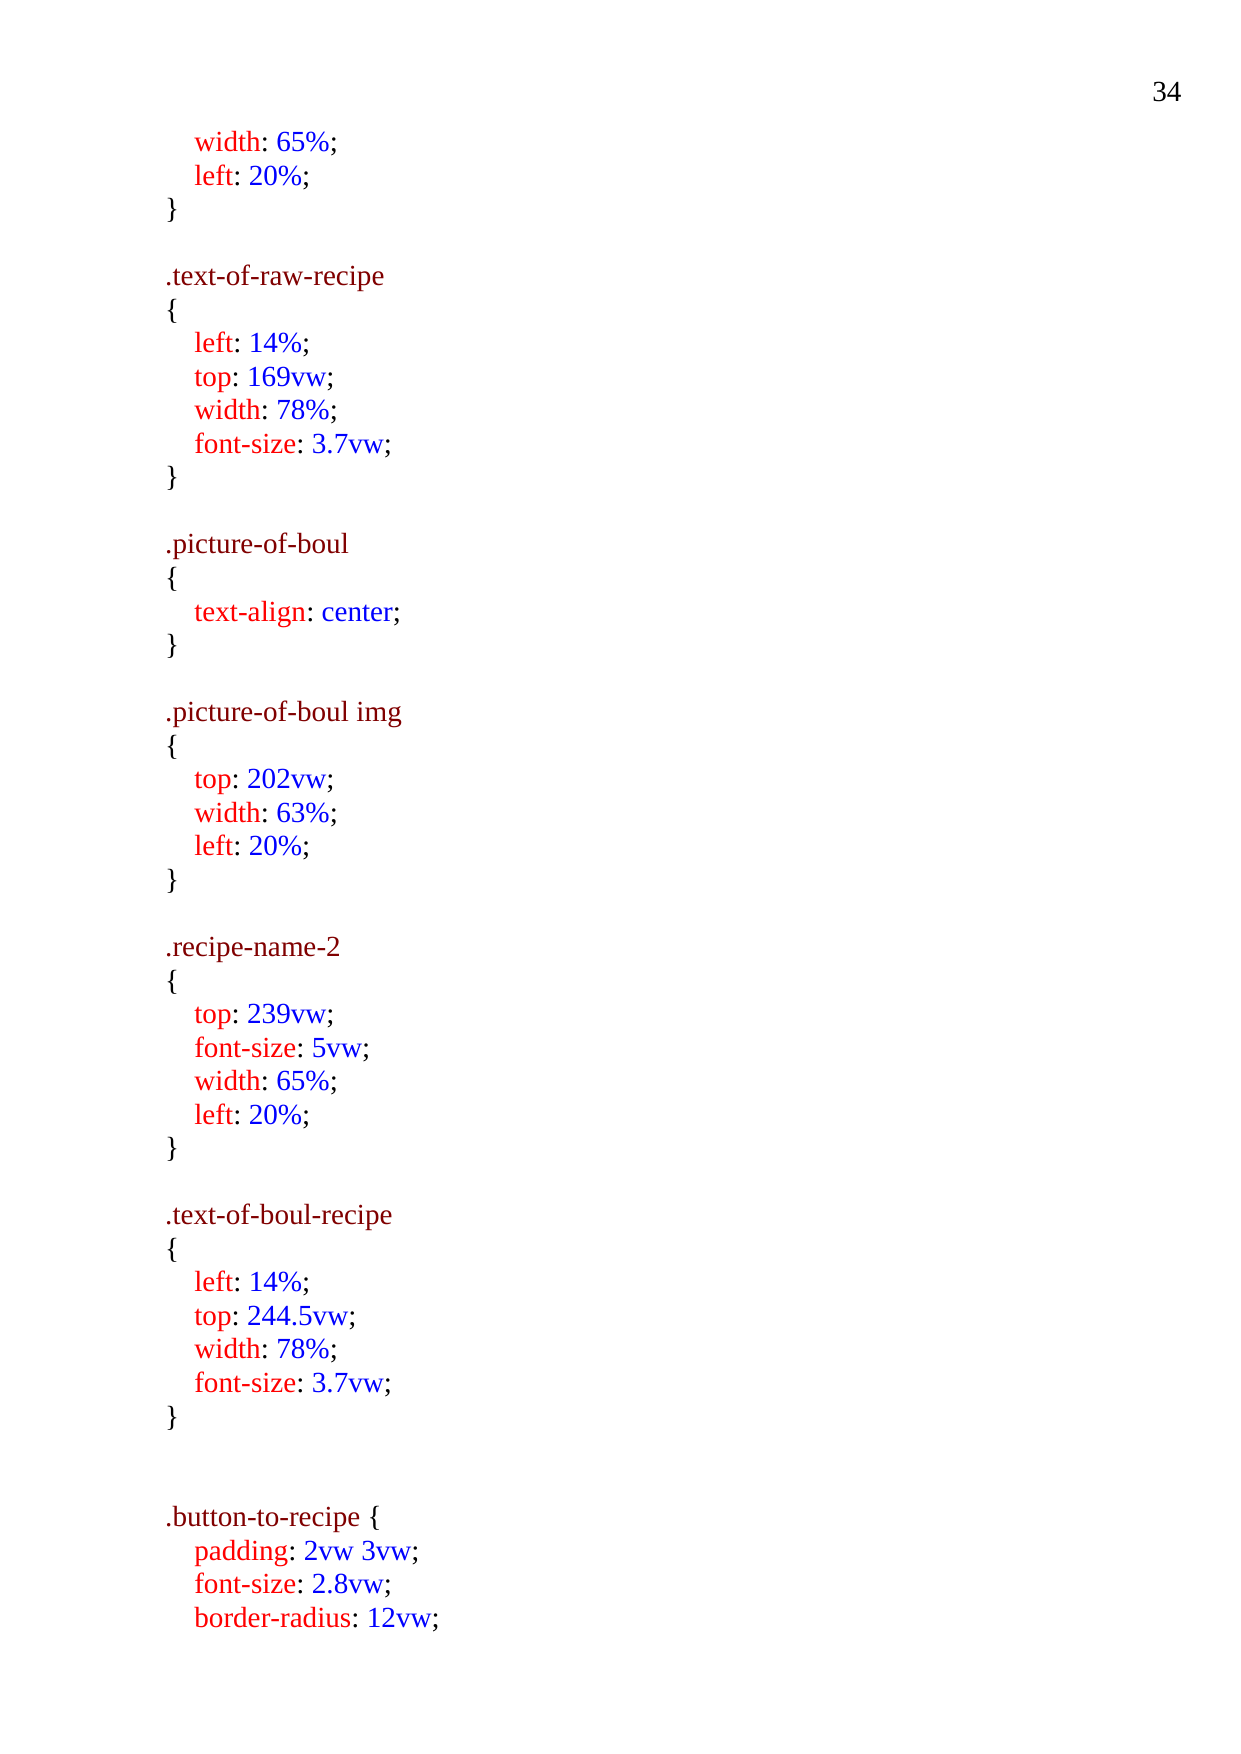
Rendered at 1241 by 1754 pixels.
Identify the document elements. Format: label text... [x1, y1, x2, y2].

text left: 20%; [136, 158, 1181, 191]
text .text-of-raw-recipe [136, 258, 1181, 292]
text text-align: center; [136, 594, 1181, 627]
text } [136, 191, 1181, 225]
text width: 63%; [136, 795, 1181, 828]
text left: 14%; [136, 325, 1181, 359]
text .text-of-boul-recipe [136, 1197, 1181, 1231]
text border-radius: 12vw; [136, 1600, 1181, 1633]
text .picture-of-boul [136, 527, 1181, 560]
text } [136, 627, 1181, 661]
text .picture-of-boul img [136, 694, 1181, 728]
text font-size: 3.7vw; [136, 1365, 1181, 1399]
text top: 202vw; [136, 761, 1181, 795]
text left: 14%; [136, 1264, 1181, 1298]
text width: 65%; [136, 124, 1181, 158]
text left: 20%; [136, 1097, 1181, 1130]
text } [136, 459, 1181, 493]
text { [136, 1231, 1181, 1264]
text width: 78%; [136, 1332, 1181, 1365]
text .button-to-recipe { [136, 1499, 1181, 1533]
text } [136, 1130, 1181, 1164]
text { [136, 292, 1181, 325]
text } [136, 1399, 1181, 1432]
text } [136, 862, 1181, 896]
text font-size: 5vw; [136, 1030, 1181, 1063]
text top: 169vw; [136, 359, 1181, 392]
text padding: 2vw 3vw; [136, 1533, 1181, 1566]
text left: 20%; [136, 828, 1181, 862]
text width: 78%; [136, 392, 1181, 426]
text top: 239vw; [136, 996, 1181, 1030]
text width: 65%; [136, 1063, 1181, 1097]
text { [136, 560, 1181, 594]
text { [136, 728, 1181, 761]
text { [136, 963, 1181, 996]
text top: 244.5vw; [136, 1298, 1181, 1332]
text font-size: 3.7vw; [136, 426, 1181, 459]
text font-size: 2.8vw; [136, 1566, 1181, 1600]
text .recipe-name-2 [136, 929, 1181, 963]
